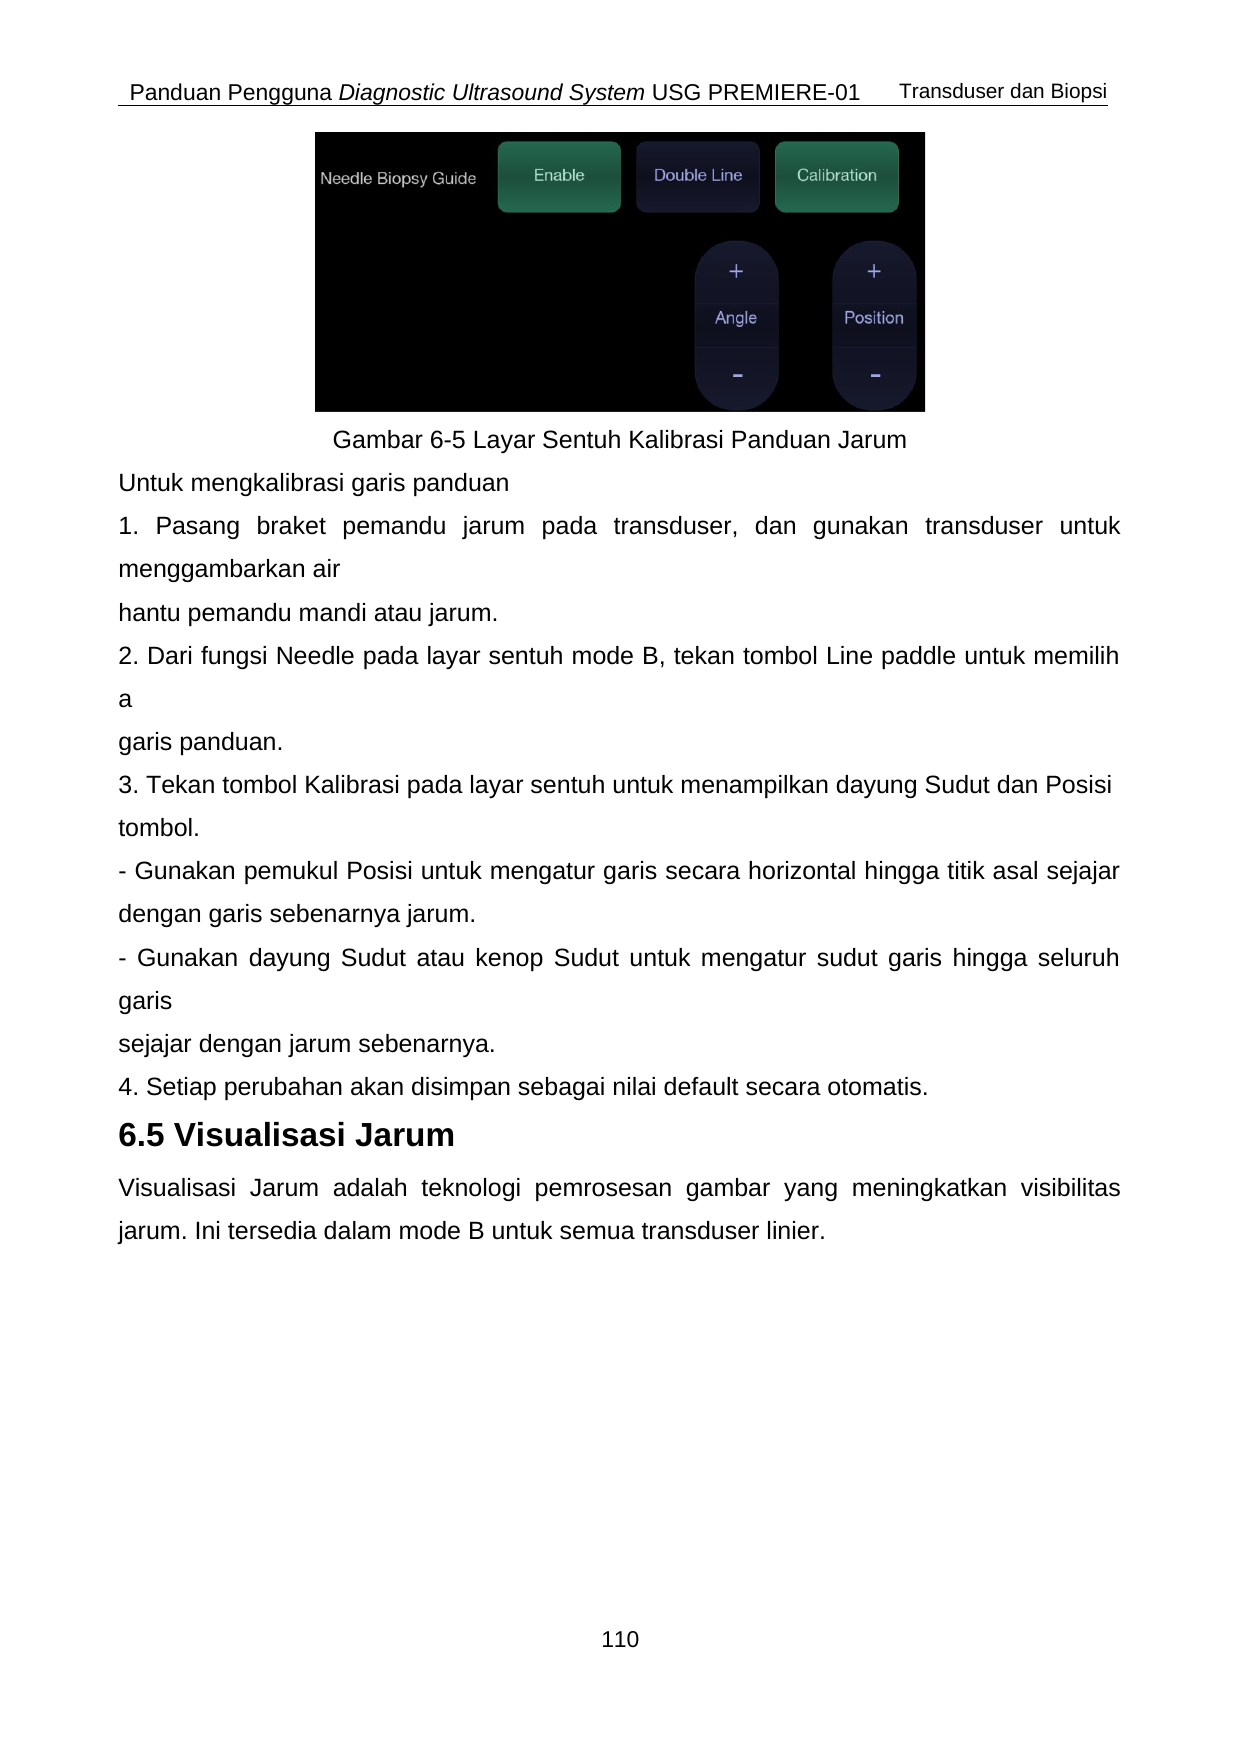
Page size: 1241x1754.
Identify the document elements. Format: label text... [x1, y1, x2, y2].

text 2. Dari fungsi Needle pada layar sentuh mode B, tekan tombol Line paddle untuk memilih a [118, 641, 1122, 713]
text 1. Pasang braket pemandu jarum pada transduser, dan gunakan transduser untuk menggambarkan air [118, 511, 1122, 583]
text - Gunakan pemukul Posisi untuk mengatur garis secara horizontal hingga titik asal sejajar dengan garis sebenarnya jarum. [118, 856, 1122, 928]
text sejajar dengan jarum sebenarnya. [118, 1029, 1122, 1058]
text 4. Setiap perubahan akan disimpan sebagai nilai default secara otomatis. [118, 1072, 1122, 1101]
subtitle 6.5 Visualisasi Jarum [118, 1115, 1122, 1153]
text hantu pemandu mandi atau jarum. [118, 598, 1122, 626]
text Untuk mengkalibrasi garis panduan [118, 468, 1122, 497]
picture [315, 132, 926, 412]
text - Gunakan dayung Sudut atau kenop Sudut untuk mengatur sudut garis hingga seluruh garis [118, 943, 1122, 1014]
text garis panduan. [118, 727, 1122, 756]
text Gambar 6-5 Layar Sentuh Kalibrasi Panduan Jarum [118, 425, 1122, 454]
text 3. Tekan tombol Kalibrasi pada layar sentuh untuk menampilkan dayung Sudut dan Posisi [118, 770, 1122, 799]
text tombol. [118, 813, 1122, 842]
text Visualisasi Jarum adalah teknologi pemrosesan gambar yang meningkatkan visibilitas jarum. Ini tersedia dalam mode B untuk semua transduser linier. [118, 1173, 1122, 1244]
